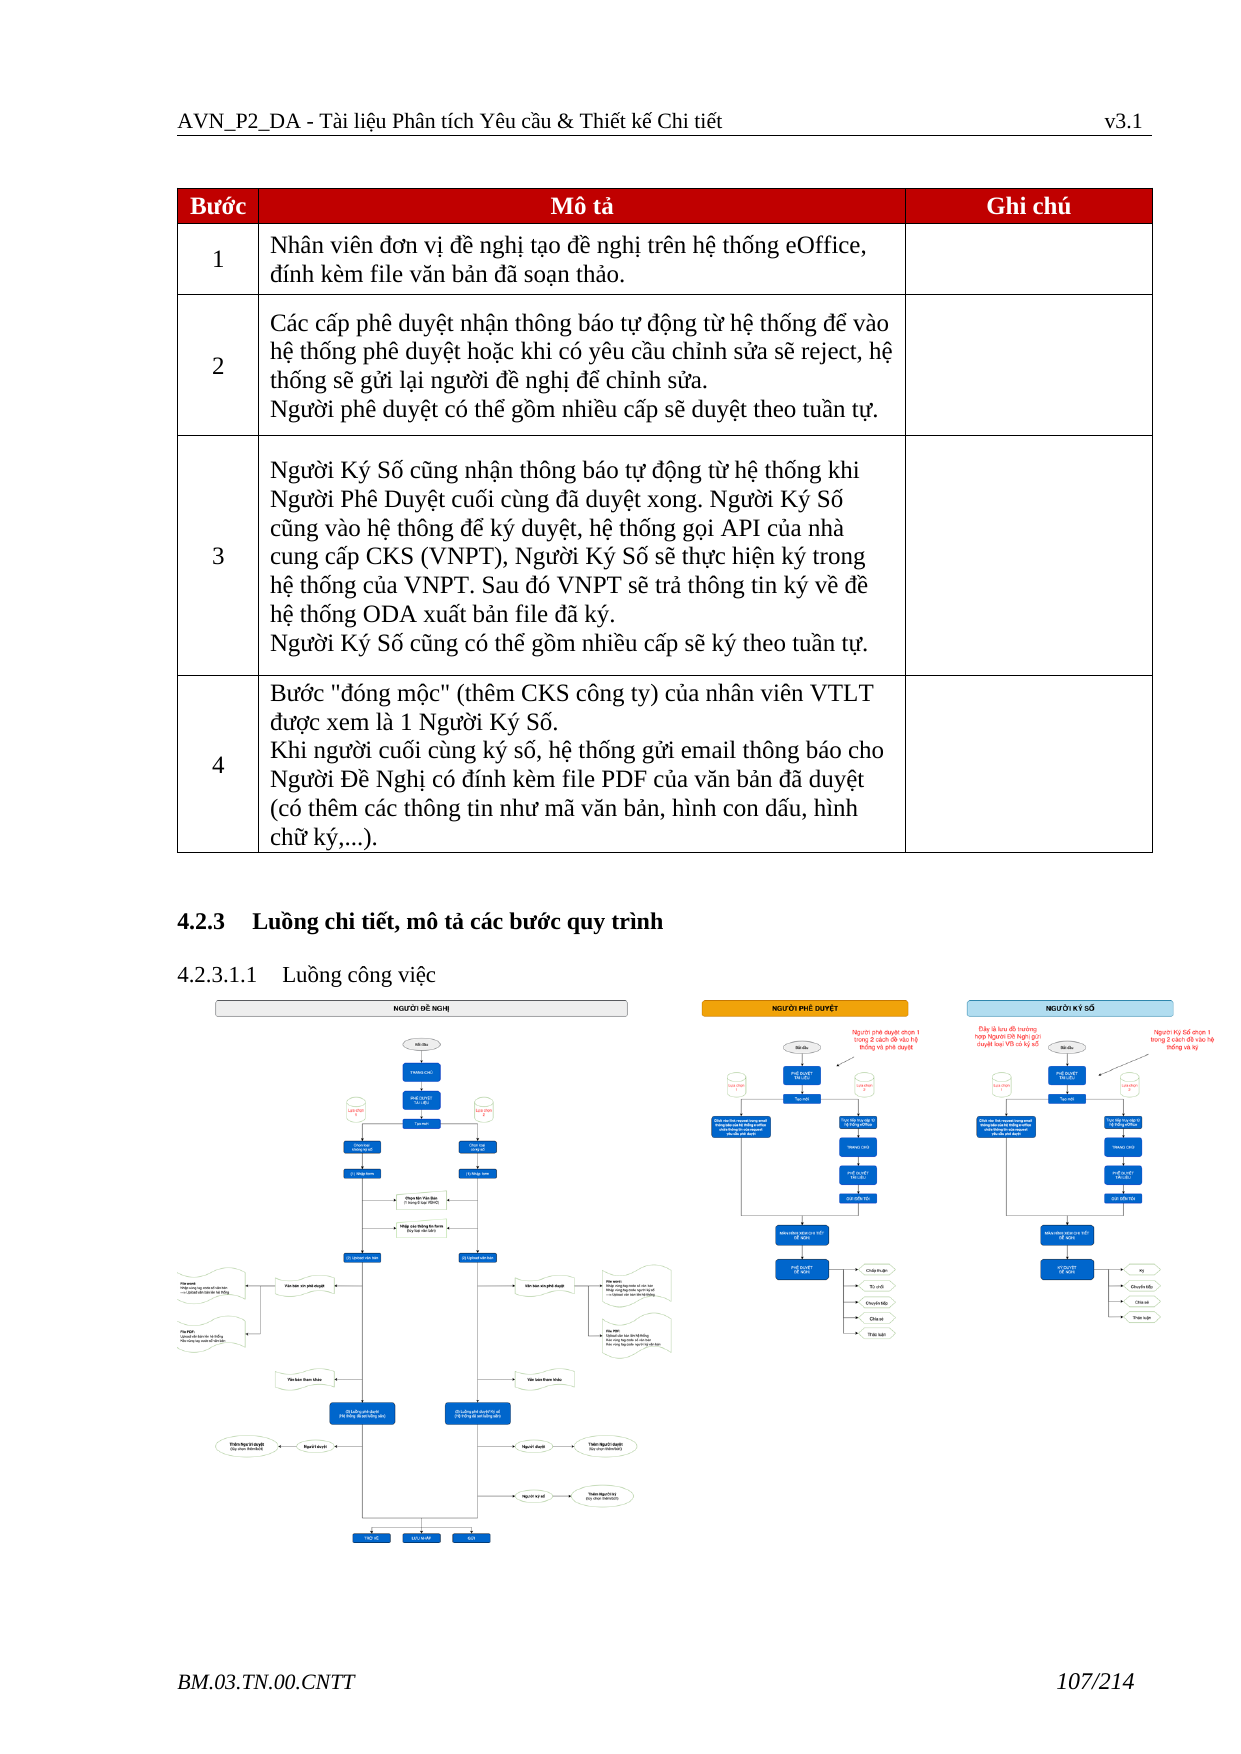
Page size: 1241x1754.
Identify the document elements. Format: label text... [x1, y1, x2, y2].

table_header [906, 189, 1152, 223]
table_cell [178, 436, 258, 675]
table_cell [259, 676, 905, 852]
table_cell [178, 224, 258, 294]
picture [177, 1000, 1217, 1543]
subtitle Luồng công việc [177, 961, 1152, 987]
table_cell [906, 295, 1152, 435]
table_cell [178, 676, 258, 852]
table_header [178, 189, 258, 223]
subtitle Luồng chi tiết, mô tả các bước quy trình [177, 907, 1152, 934]
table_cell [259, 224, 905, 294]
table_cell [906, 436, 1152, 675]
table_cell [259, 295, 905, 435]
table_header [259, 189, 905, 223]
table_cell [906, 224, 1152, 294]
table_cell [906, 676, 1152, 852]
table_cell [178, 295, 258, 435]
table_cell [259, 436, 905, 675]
